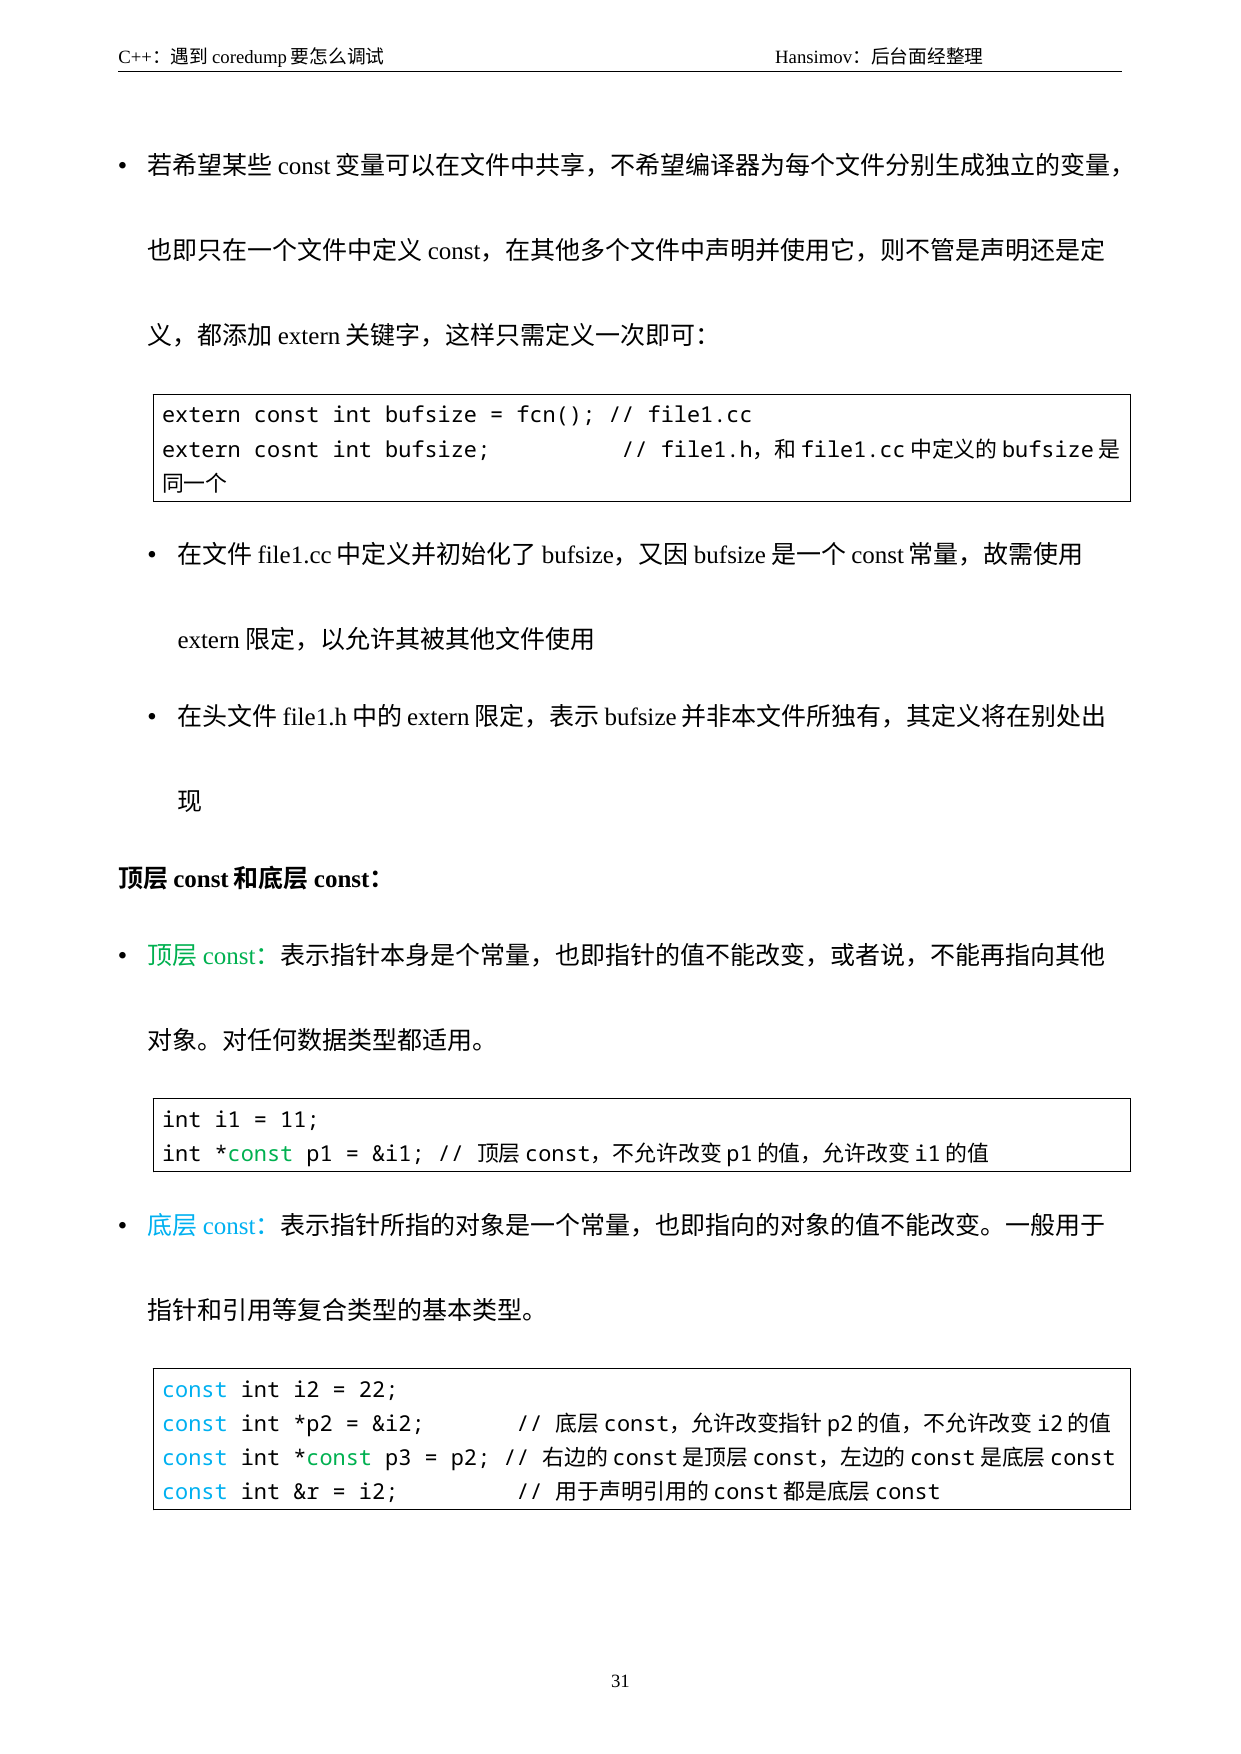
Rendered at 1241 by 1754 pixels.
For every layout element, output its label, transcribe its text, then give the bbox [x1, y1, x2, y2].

text 在文件file1.cc中定义并初始化了bufsize，又因bufsize是一个const常量，故需使用extern限定，以允许其被其他文件使用 [148, 519, 1122, 672]
text 顶层const：表示指针本身是个常量，也即指针的值不能改变，或者说，不能再指向其他对象。对任何数据类型都适用。 [118, 919, 1122, 1072]
text 若希望某些const变量可以在文件中共享，不希望编译器为每个文件分别生成独立的变量，也即只在一个文件中定义const，在其他多个文件中声明并使用它，则不管是声明还是定义，都添加extern关键字，这样只需定义一次即可： [118, 130, 1122, 368]
list int i1 = 11; [154, 1099, 1130, 1132]
list extern cosnt int bufsize; // file1.h，和file1.cc中定义的bufsize是同一个 [154, 428, 1130, 501]
text 底层const：表示指针所指的对象是一个常量，也即指向的对象的值不能改变。一般用于指针和引用等复合类型的基本类型。 [118, 1189, 1122, 1342]
text 在头文件file1.h中的extern限定，表示bufsize并非本文件所独有，其定义将在别处出现 [148, 681, 1122, 833]
list int *const p1 = &i1; // 顶层const，不允许改变p1的值，允许改变i1的值 [154, 1132, 1130, 1171]
text 顶层const和底层const： [118, 842, 1122, 910]
list const int *p2 = &i2; // 底层const，允许改变指针p2的值，不允许改变i2的值 [154, 1402, 1130, 1436]
list const int i2 = 22; [154, 1369, 1130, 1402]
list extern const int bufsize = fcn(); // file1.cc [154, 395, 1130, 428]
list const int *const p3 = p2; // 右边的const是顶层const，左边的const是底层const [154, 1436, 1130, 1470]
list const int &r = i2; // 用于声明引用的const都是底层const [154, 1470, 1130, 1509]
